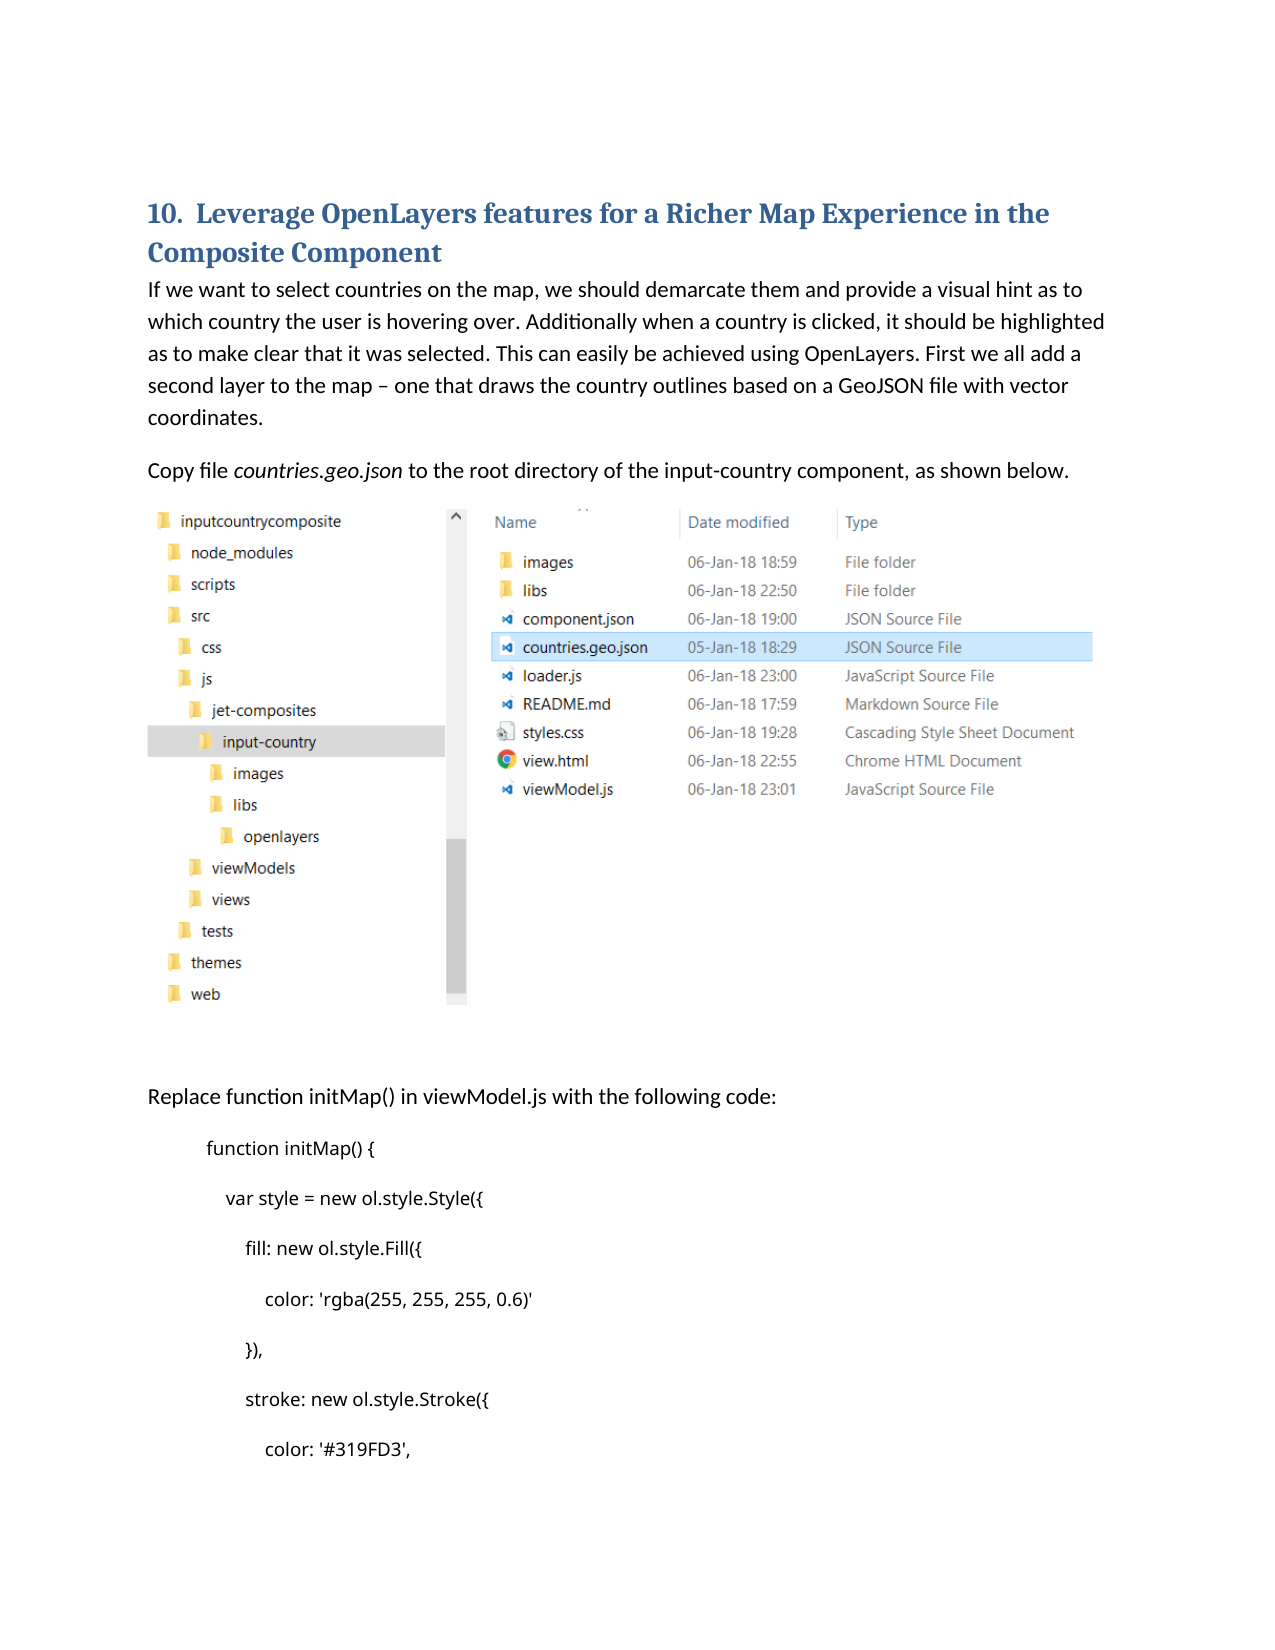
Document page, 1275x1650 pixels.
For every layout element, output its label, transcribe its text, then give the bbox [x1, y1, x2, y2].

text fill: new ol.style.Fill({ [148, 1236, 1127, 1261]
text Replace function initMap() in viewModel.js with the following code: [148, 1082, 1127, 1111]
subtitle 10. Leverage OpenLayers features for a Richer Map Experience in the Composite Component [148, 198, 1127, 270]
text stroke: new ol.style.Stroke({ [148, 1386, 1127, 1412]
text }), [148, 1336, 1127, 1361]
text function initMap() { [148, 1136, 1127, 1161]
text color: 'rgba(255, 255, 255, 0.6)' [148, 1286, 1127, 1311]
text color: '#319FD3', [148, 1436, 1127, 1462]
text If we want to select countries on the map, we should demarcate them and provide a visual hint as to which country the user is hovering over. Additionally when a country is clicked, it should be highlighted as to make clear that it was selected. This can easily be achieved using OpenLayers. First we all add a second layer to the map – one that draws the country outlines based on a GeoJSON file with vector coordinates. [148, 275, 1127, 431]
picture [147, 509, 1093, 1005]
text var style = new ol.style.Style({ [148, 1186, 1127, 1211]
text Copy file countries.geo.json to the root directory of the input-country component, as shown below. [148, 456, 1127, 484]
